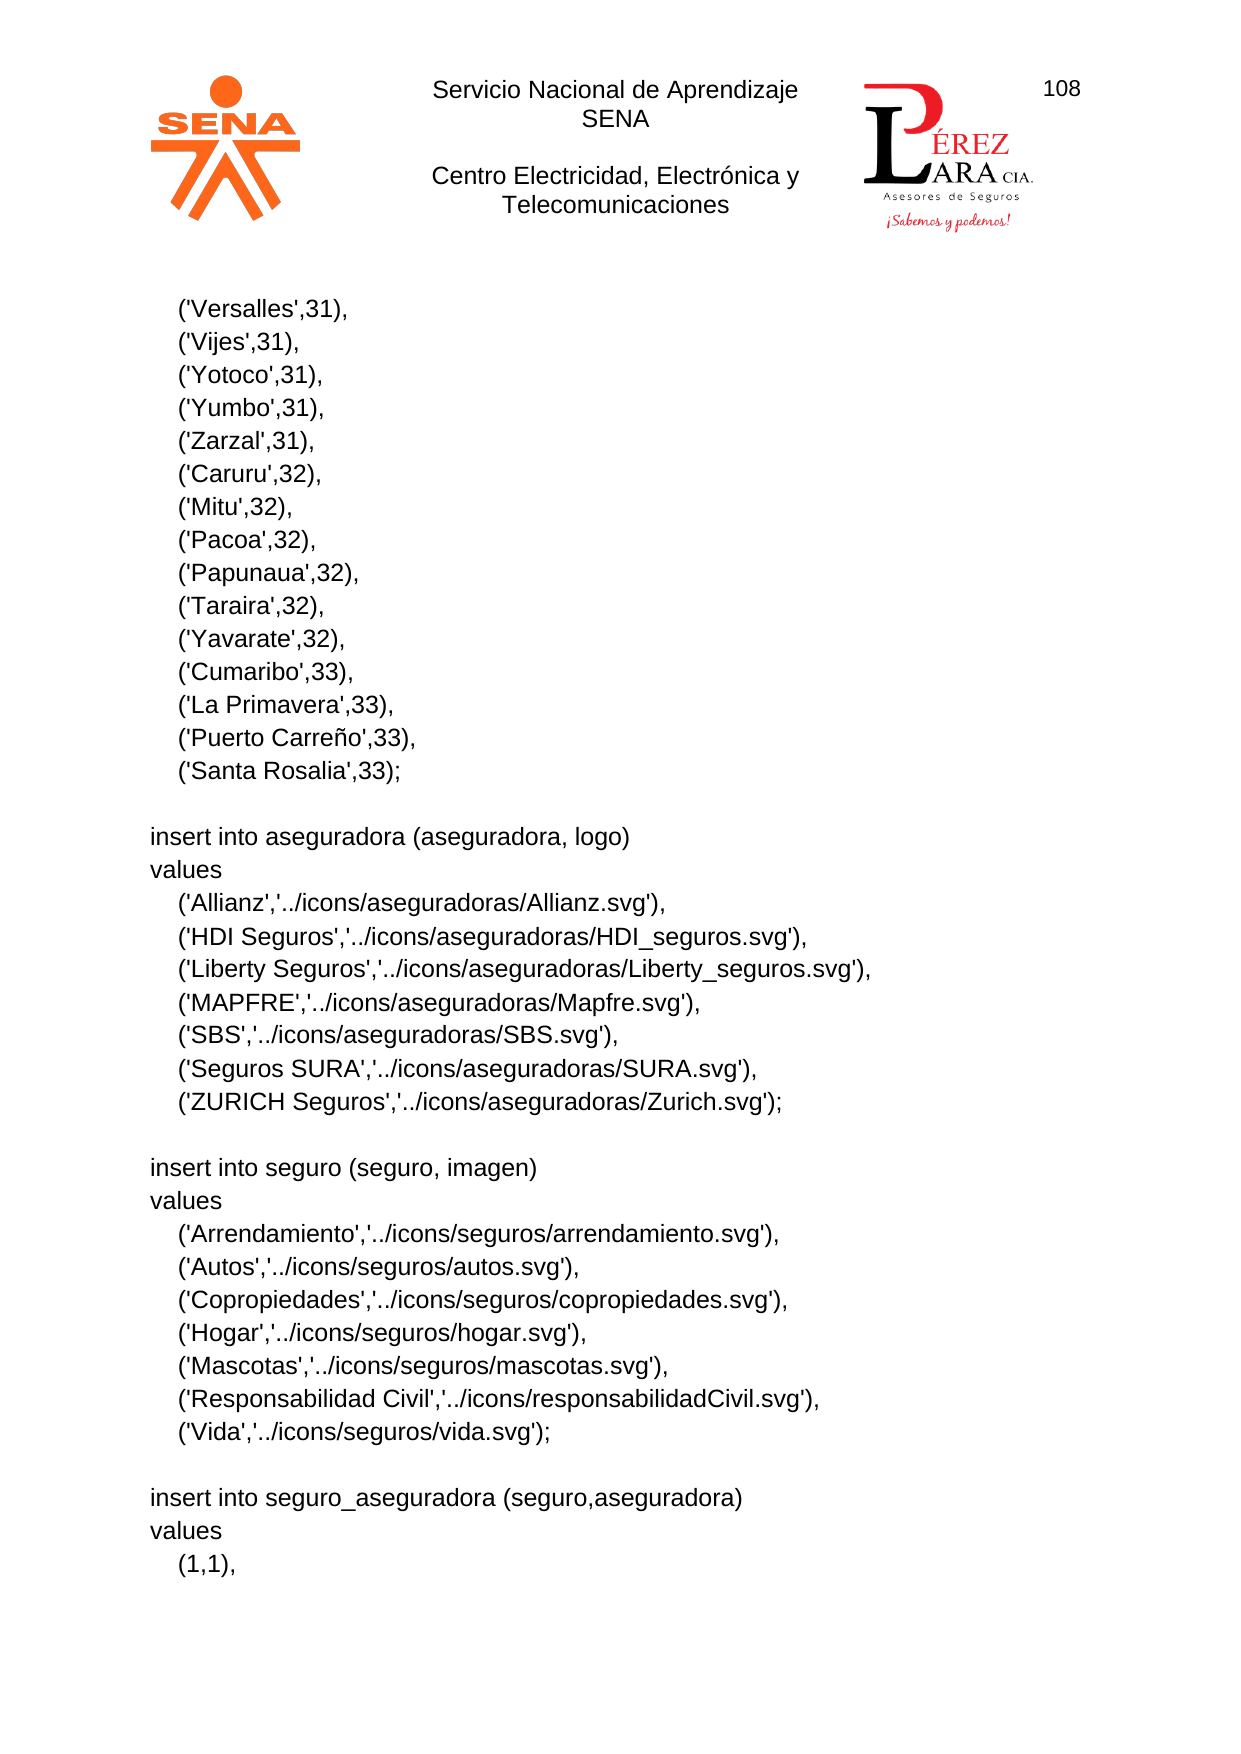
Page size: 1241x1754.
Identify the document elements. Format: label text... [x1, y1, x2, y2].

text ('HDI Seguros','../icons/aseguradoras/HDI_seguros.svg'), [150, 921, 1090, 950]
text ('Responsabilidad Civil','../icons/responsabilidadCivil.svg'), [150, 1384, 1090, 1412]
text ('Liberty Seguros','../icons/aseguradoras/Liberty_seguros.svg'), [150, 954, 1090, 983]
text values [150, 1186, 1090, 1214]
text ('Yotoco',31), [150, 360, 1090, 389]
text ('Allianz','../icons/aseguradoras/Allianz.svg'), [150, 888, 1090, 917]
text ('Copropiedades','../icons/seguros/copropiedades.svg'), [150, 1285, 1090, 1313]
text ('Caruru',32), [150, 459, 1090, 488]
text ('La Primavera',33), [150, 690, 1090, 719]
text insert into seguro_aseguradora (seguro,aseguradora) [150, 1483, 1090, 1512]
text ('Autos','../icons/seguros/autos.svg'), [150, 1252, 1090, 1280]
picture [858, 75, 1037, 246]
text ('Zarzal',31), [150, 426, 1090, 455]
text ('Vida','../icons/seguros/vida.svg'); [150, 1417, 1090, 1446]
text ('Santa Rosalia',33); [150, 756, 1090, 785]
text ('Yumbo',31), [150, 393, 1090, 422]
text ('Hogar','../icons/seguros/hogar.svg'), [150, 1318, 1090, 1346]
text ('Yavarate',32), [150, 624, 1090, 653]
text ('Arrendamiento','../icons/seguros/arrendamiento.svg'), [150, 1219, 1090, 1247]
text ('ZURICH Seguros','../icons/aseguradoras/Zurich.svg'); [150, 1087, 1090, 1115]
text ('Seguros SURA','../icons/aseguradoras/SURA.svg'), [150, 1053, 1090, 1082]
text values [150, 1516, 1090, 1544]
text insert into aseguradora (aseguradora, logo) [150, 822, 1090, 851]
text ('SBS','../icons/aseguradoras/SBS.svg'), [150, 1021, 1090, 1049]
text ('Puerto Carreño',33), [150, 723, 1090, 752]
text ('Mascotas','../icons/seguros/mascotas.svg'), [150, 1351, 1090, 1379]
text ('Versalles',31), [150, 294, 1090, 323]
text insert into seguro (seguro, imagen) [150, 1153, 1090, 1181]
text ('MAPFRE','../icons/aseguradoras/Mapfre.svg'), [150, 987, 1090, 1016]
text ('Vijes',31), [150, 327, 1090, 356]
text values [150, 855, 1090, 884]
text ('Papunaua',32), [150, 558, 1090, 587]
text ('Cumaribo',33), [150, 657, 1090, 686]
picture [150, 75, 300, 222]
text ('Mitu',32), [150, 492, 1090, 521]
text ('Pacoa',32), [150, 525, 1090, 554]
text (1,1), [150, 1549, 1090, 1578]
text ('Taraira',32), [150, 591, 1090, 620]
